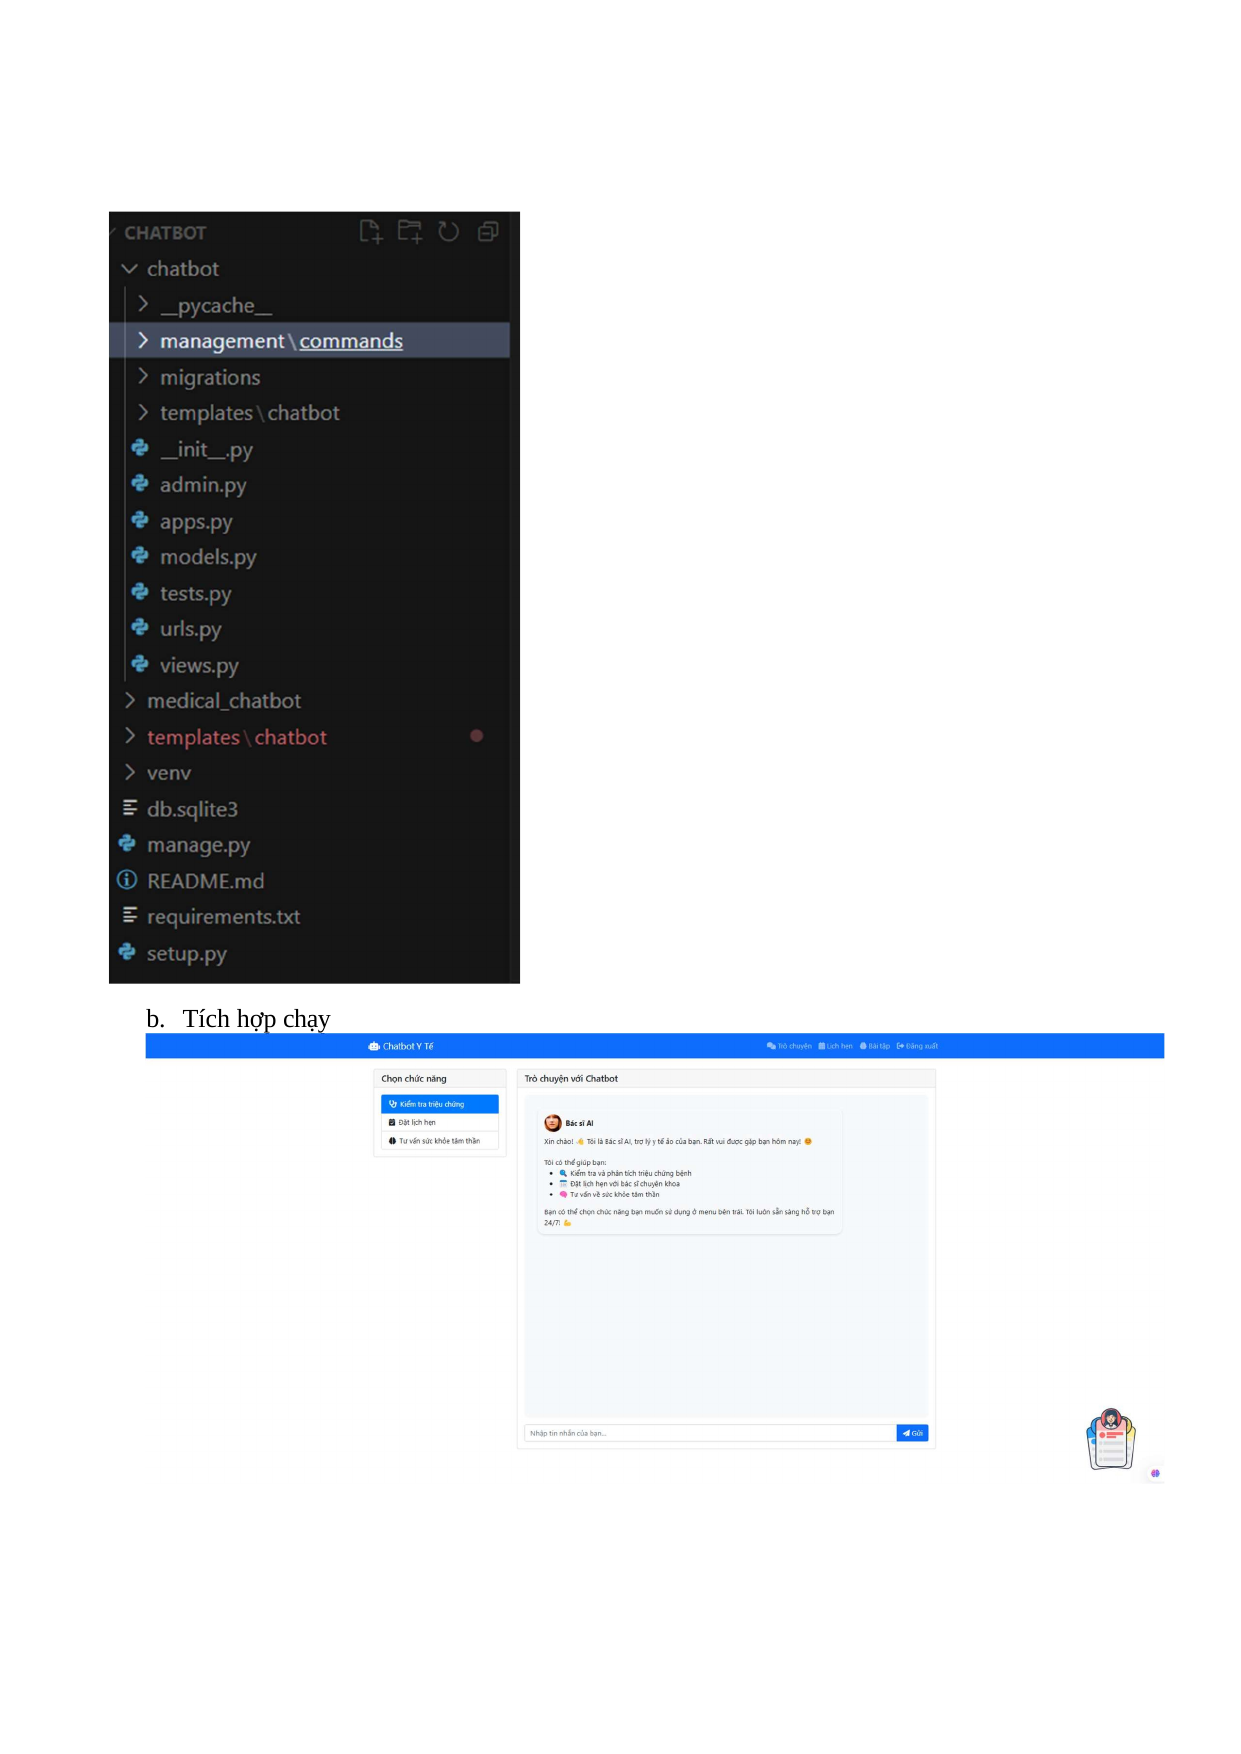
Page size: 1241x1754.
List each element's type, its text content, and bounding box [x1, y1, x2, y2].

picture [108, 211, 521, 984]
list Tích hợp chạy [146, 1003, 1211, 1033]
picture [145, 1033, 1165, 1484]
